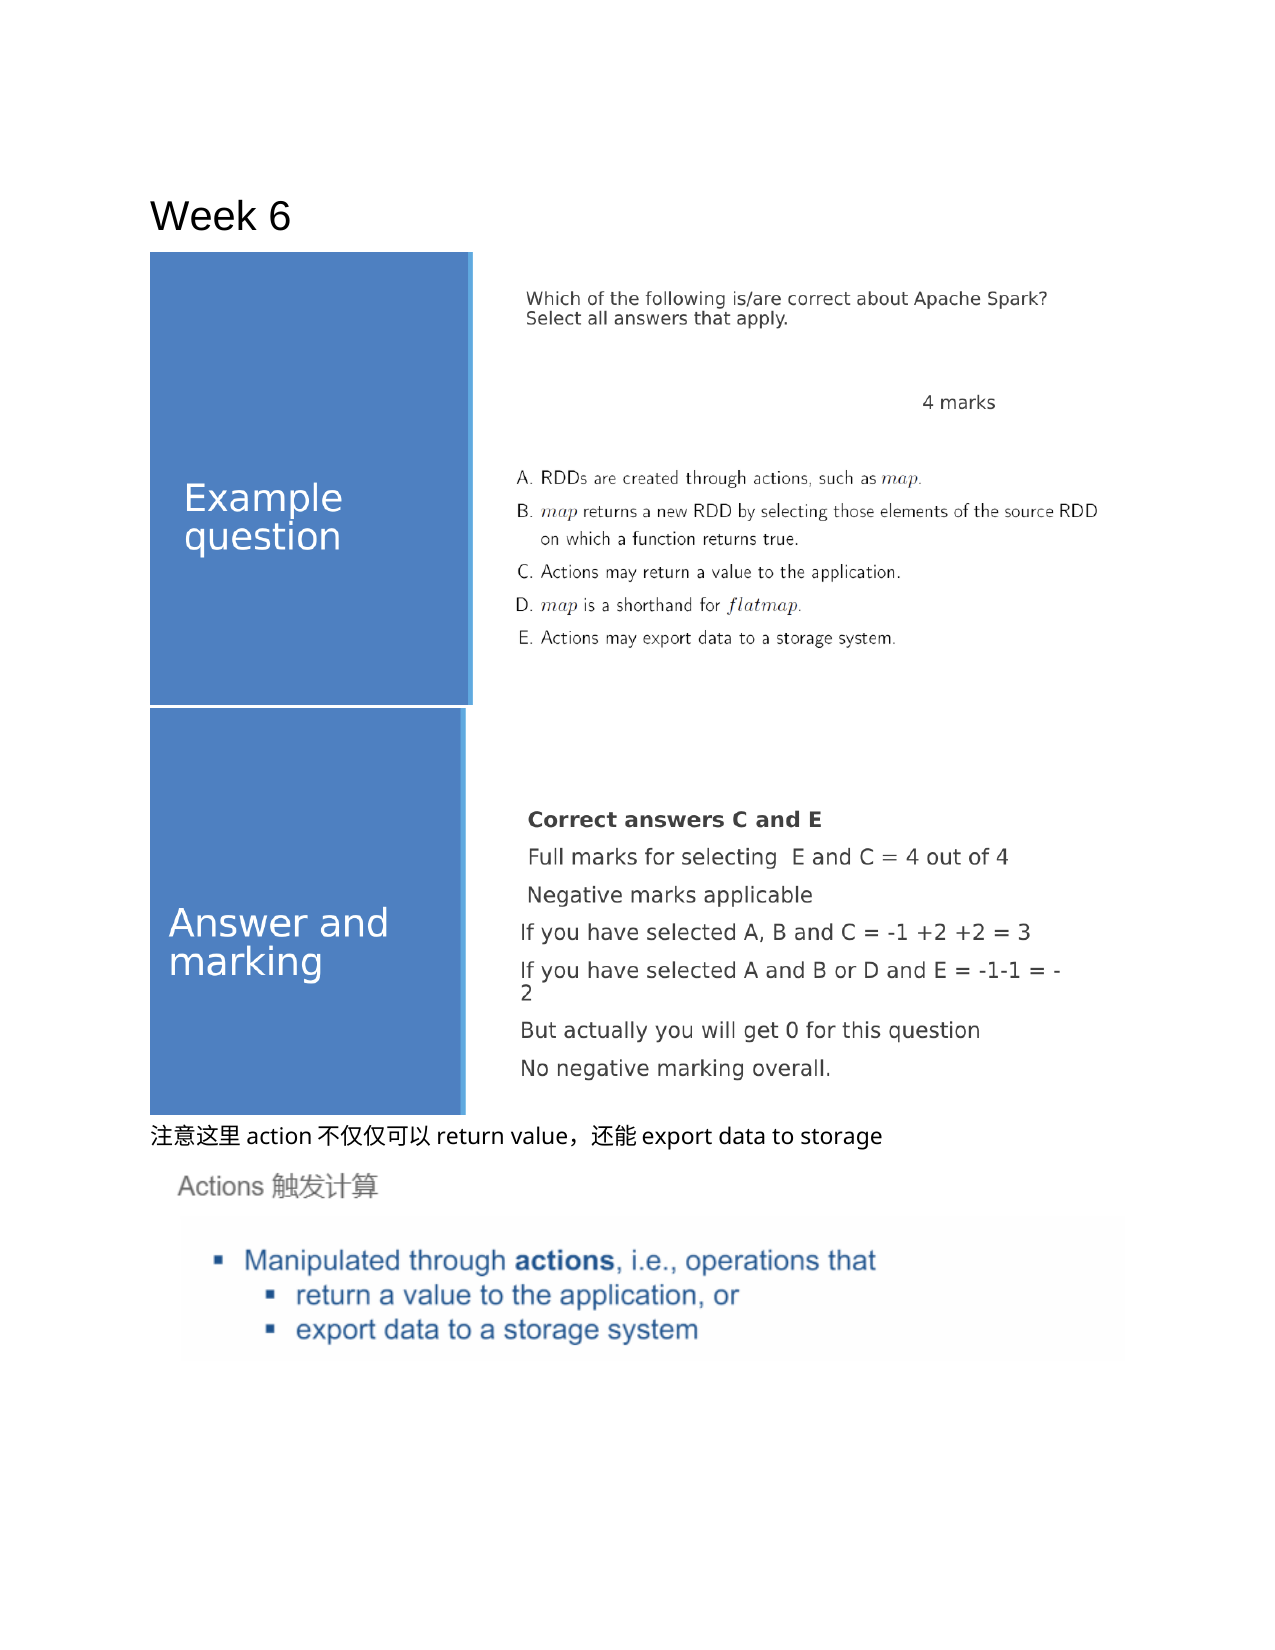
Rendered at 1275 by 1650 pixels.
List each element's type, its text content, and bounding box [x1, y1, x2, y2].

picture [150, 708, 1125, 1115]
subtitle Week 6 [150, 192, 1125, 239]
picture [150, 1156, 1125, 1361]
text 注意这里action不仅仅可以return value，还能export data to storage [150, 1118, 1125, 1151]
picture [150, 252, 1125, 705]
